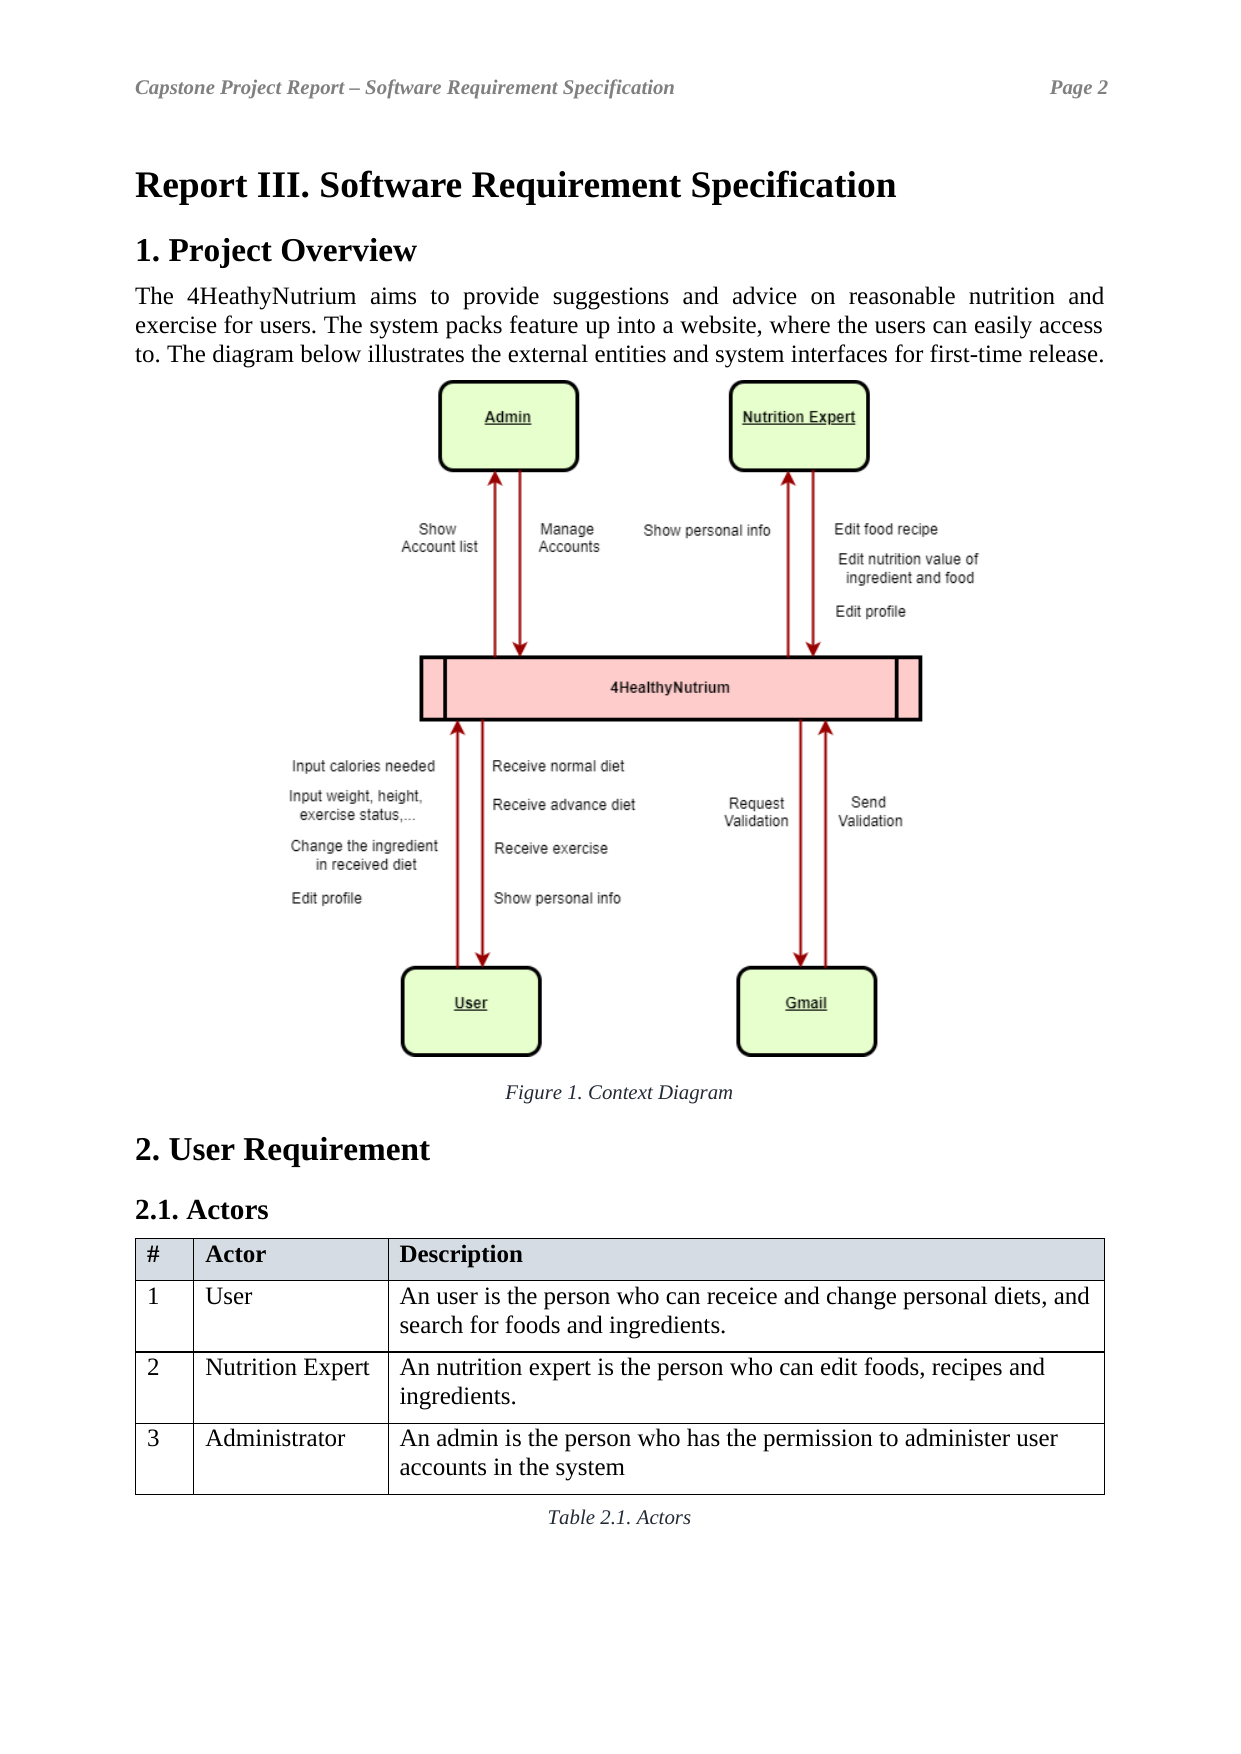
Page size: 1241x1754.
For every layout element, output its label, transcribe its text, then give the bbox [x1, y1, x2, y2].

table_header Description [389, 1239, 1104, 1280]
table_header Actor [194, 1239, 388, 1280]
subtitle Report III. Software Requirement Specification [135, 162, 1105, 206]
text The 4HeathyNutrium aims to provide suggestions and advice on reasonable nutrition and exercise for users. The system packs feature up into a website, where the users can easily access to. The diagram below illustrates the external entities and system interfaces for first-time release. [135, 281, 1105, 368]
table_cell User [194, 1281, 388, 1351]
subtitle 1. Project Overview [135, 231, 1105, 269]
table_cell 1 [136, 1281, 193, 1351]
table_cell Nutrition Expert [194, 1353, 388, 1422]
subtitle 2.1. Actors [135, 1192, 1105, 1226]
table_cell An nutrition expert is the person who can edit foods, recipes and ingredients. [389, 1353, 1104, 1422]
table_cell 3 [136, 1424, 193, 1493]
table_cell An user is the person who can receice and change personal diets, and search for foods and ingredients. [389, 1281, 1104, 1351]
title Table 2.1. Actors [135, 1505, 1105, 1529]
table_cell Administrator [194, 1424, 388, 1493]
subtitle 2. User Requirement [135, 1129, 1105, 1167]
table_cell 2 [136, 1353, 193, 1422]
table_header # [136, 1239, 193, 1280]
picture [245, 380, 995, 1057]
table_cell An admin is the person who has the permission to administer user accounts in the system [389, 1424, 1104, 1493]
title Figure 1. Context Diagram [135, 1080, 1105, 1104]
